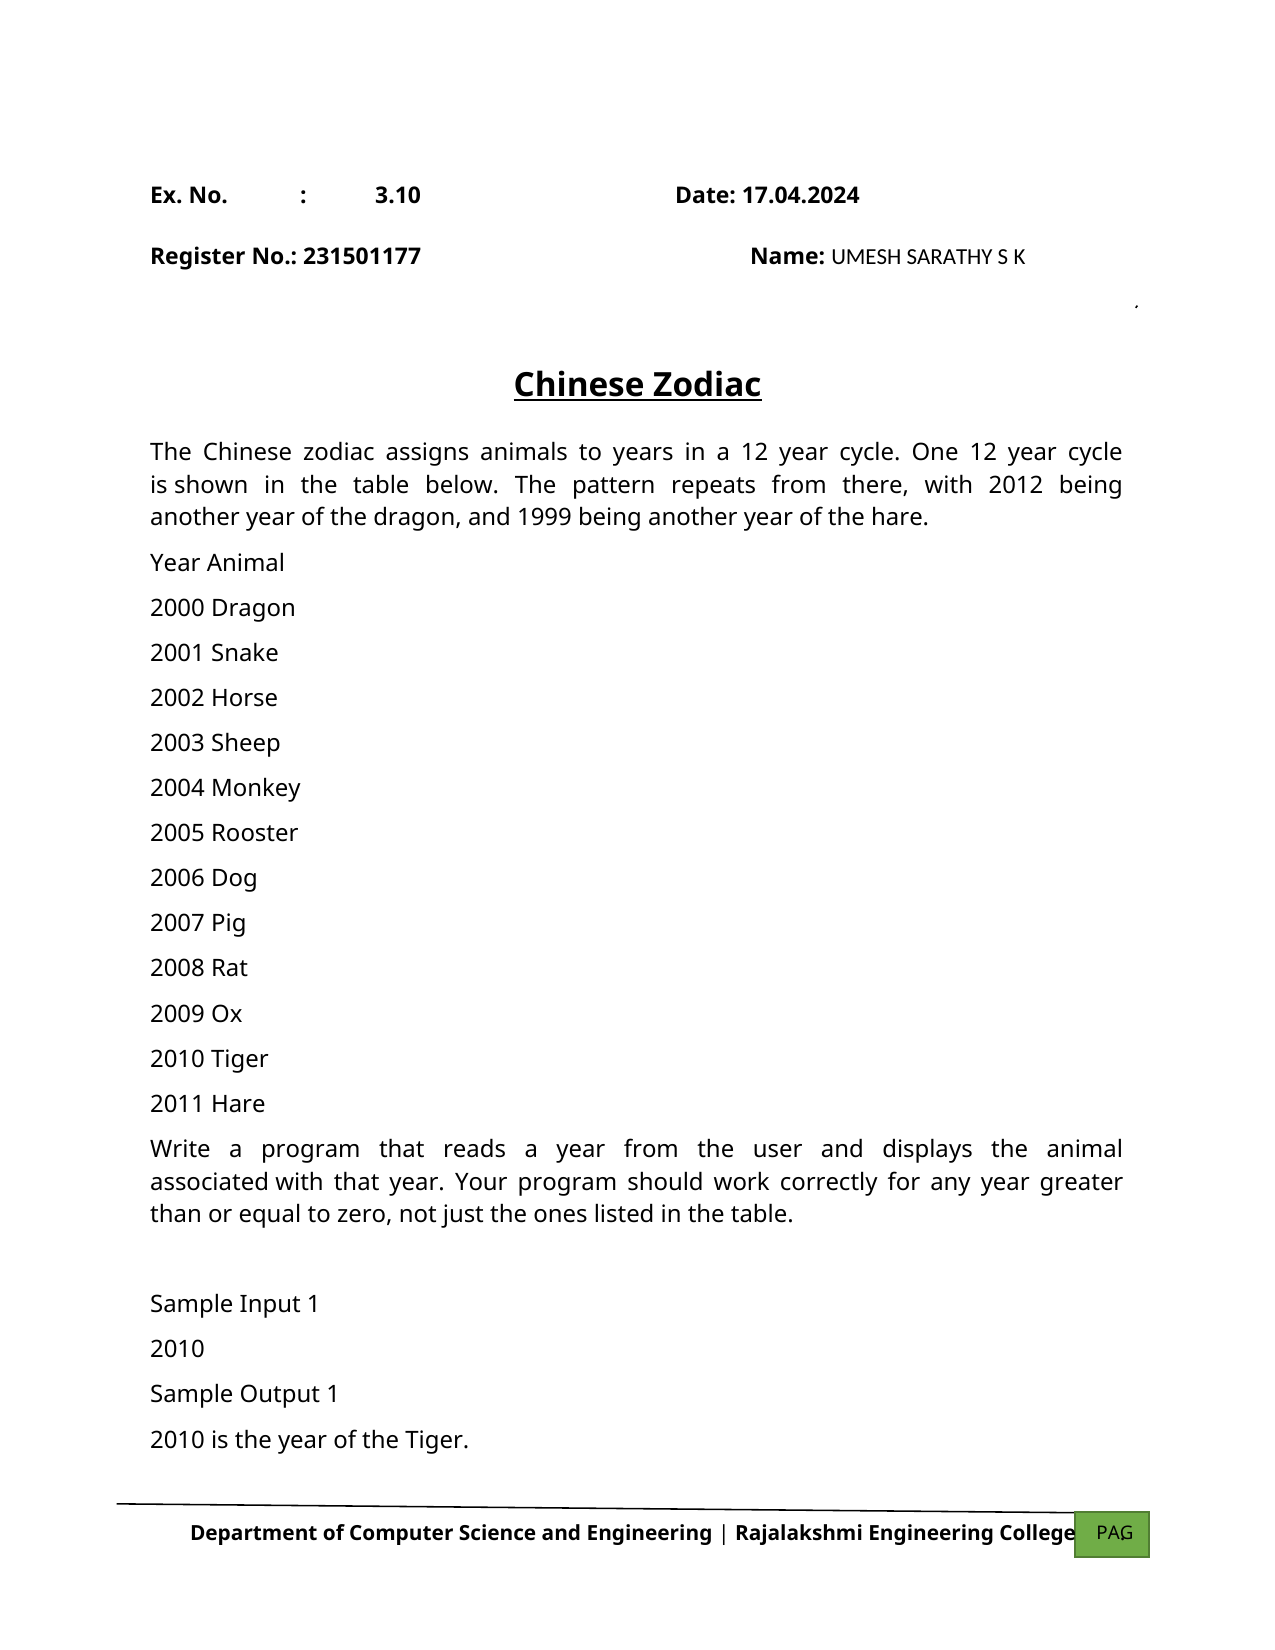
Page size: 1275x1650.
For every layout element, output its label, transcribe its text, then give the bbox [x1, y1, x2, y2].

text The Chinese zodiac assigns animals to years in a 12 year cycle. One 12 year cycle is shown in the table below. The pattern repeats from there, with 2012 being another year of the dragon, and 1999 being another year of the hare. [150, 435, 1125, 533]
text Sample Input 1 [150, 1287, 1125, 1320]
text 2004 Monkey [150, 771, 1125, 803]
text Ex. No. : 3.10 Date: 17.04.2024 [150, 179, 1125, 210]
text 2002 Horse [150, 681, 1125, 713]
text 2010 [150, 1332, 1125, 1365]
text Sample Output 1 [150, 1377, 1125, 1410]
text Chinese Zodiac [150, 360, 1125, 406]
text 2000 Dragon [150, 590, 1125, 623]
text 2003 Sheep [150, 726, 1125, 758]
text 2007 Pig [150, 906, 1125, 939]
text 2011 Hare [150, 1087, 1125, 1119]
text Write a program that reads a year from the user and displays the animal associated with that year. Your program should work correctly for any year greater than or equal to zero, not just the ones listed in the table. [150, 1132, 1125, 1229]
text 2008 Rat [150, 951, 1125, 984]
text 2009 Ox [150, 996, 1125, 1029]
text Year Animal [150, 545, 1125, 578]
text 2010 is the year of the Tiger. [150, 1422, 1125, 1455]
text 2010 Tiger [150, 1041, 1125, 1074]
text Register No.: 231501177 Name: UMESH SARATHY S K [150, 239, 1125, 271]
text 2001 Snake [150, 636, 1125, 668]
text 2005 Rooster [150, 816, 1125, 848]
text 2006 Dog [150, 861, 1125, 894]
